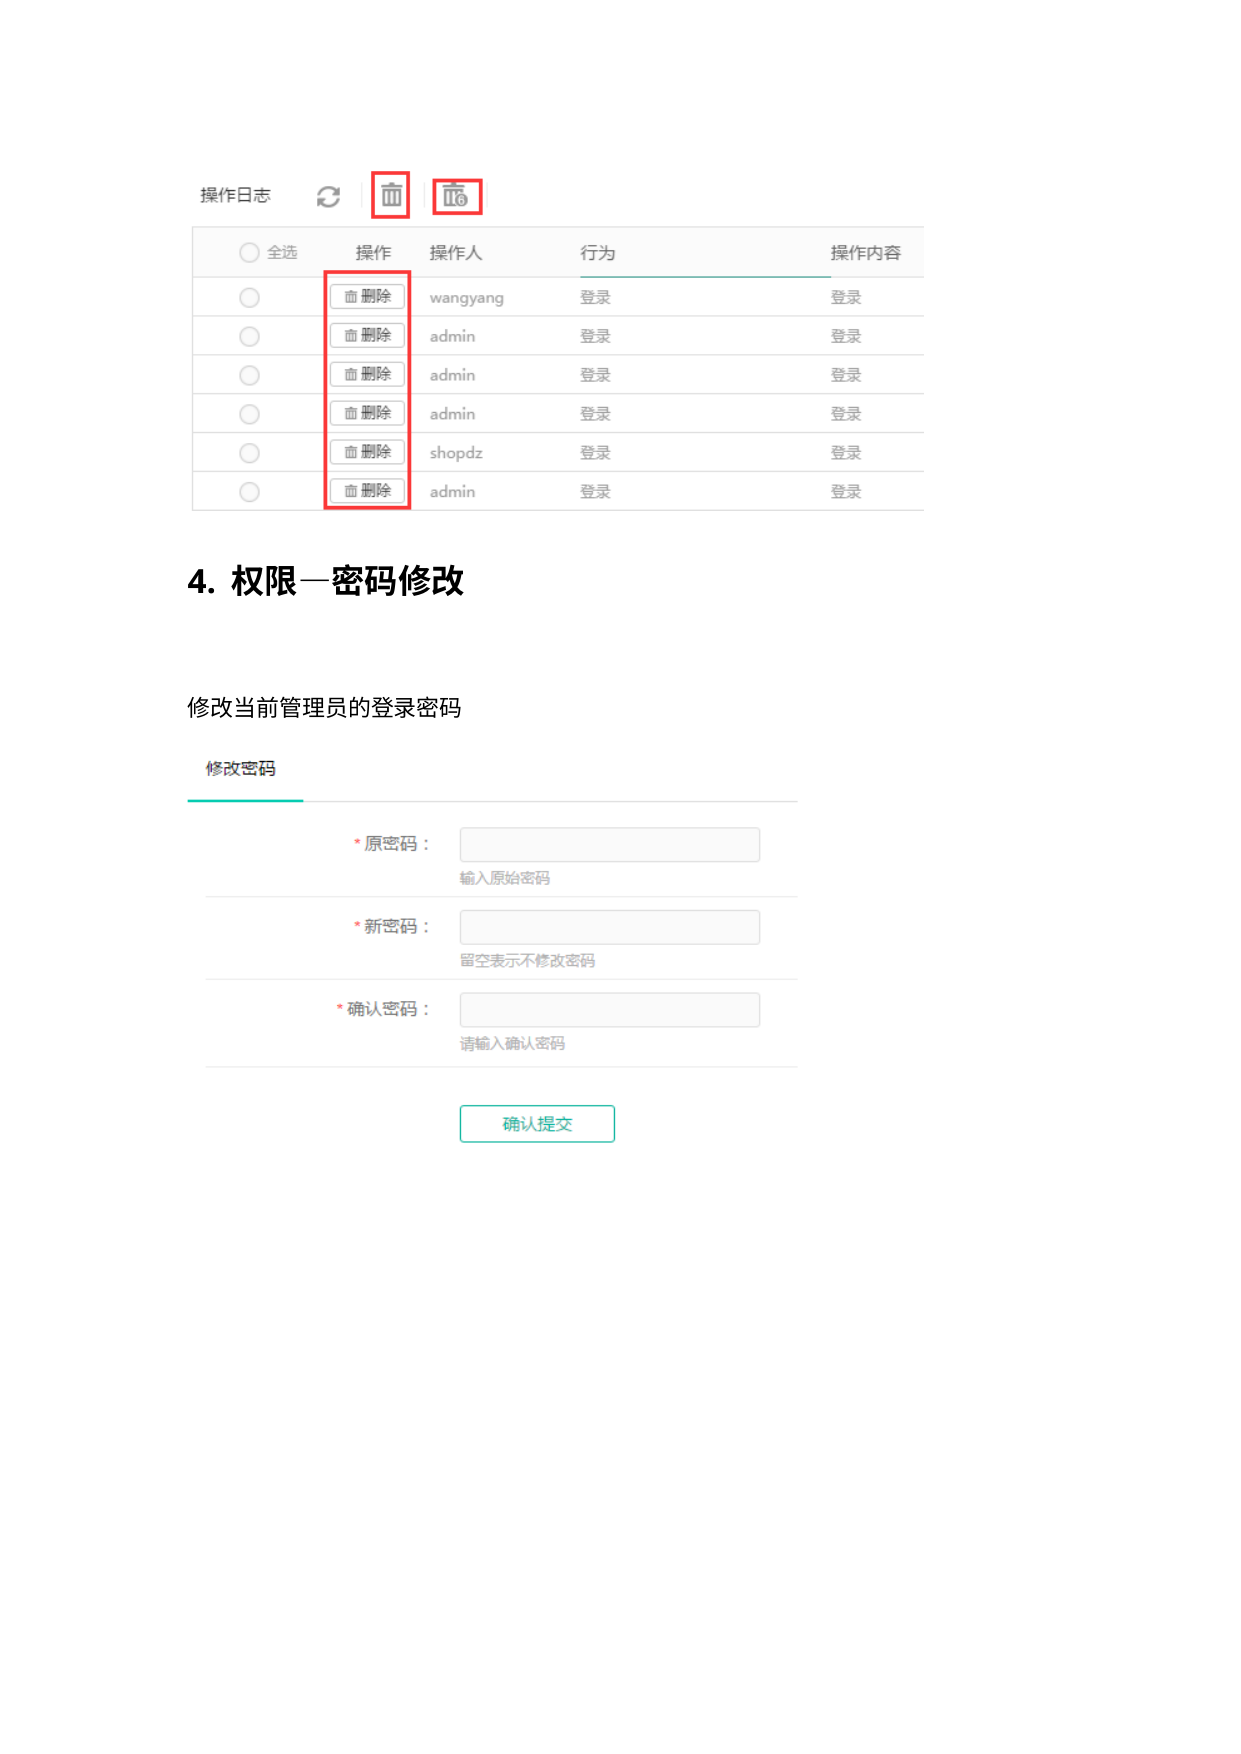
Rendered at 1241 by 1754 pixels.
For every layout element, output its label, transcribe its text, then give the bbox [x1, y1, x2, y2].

picture [187, 170, 924, 511]
picture [187, 741, 798, 1159]
text 修改当前管理员的登录密码 [187, 674, 1053, 739]
subtitle 权限—密码修改 [187, 547, 1053, 612]
